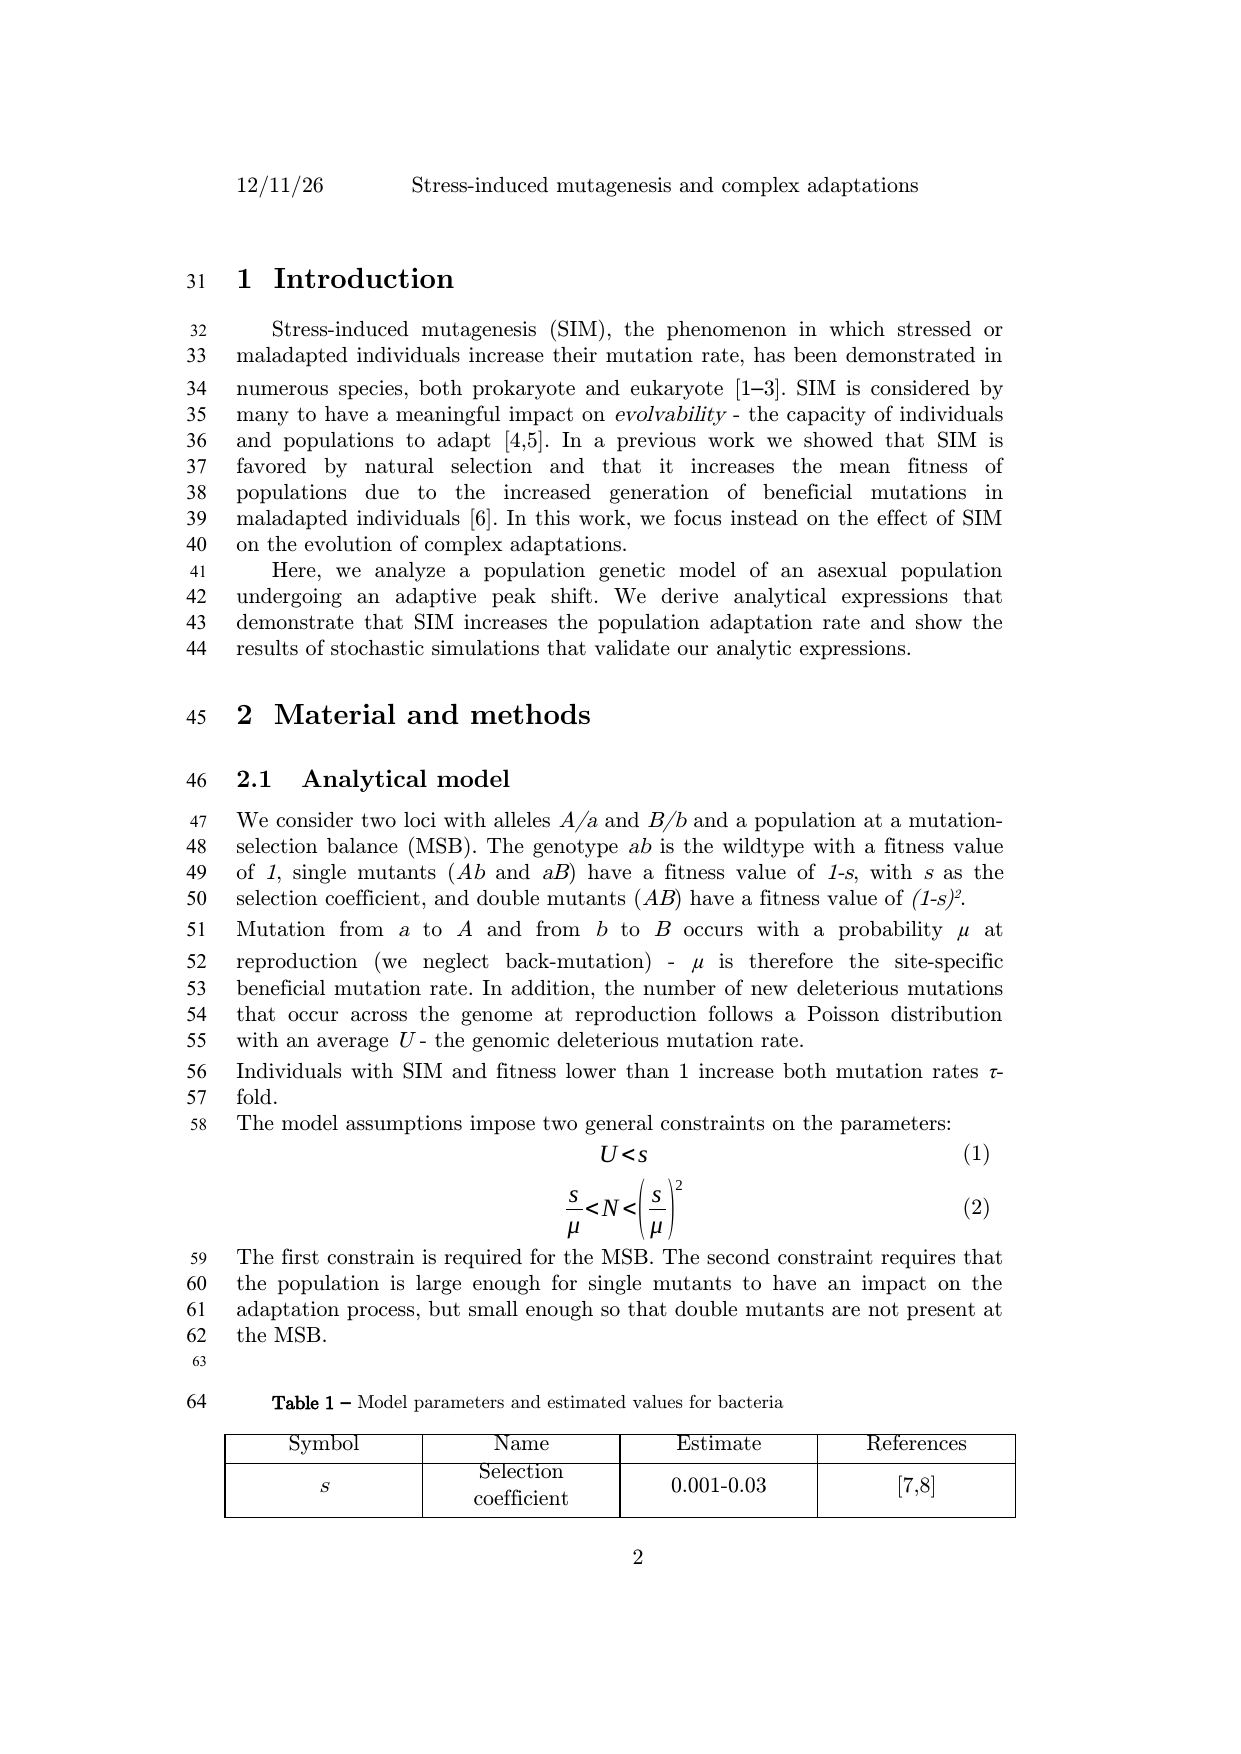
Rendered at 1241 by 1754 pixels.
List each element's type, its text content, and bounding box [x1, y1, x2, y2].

text The first constrain is required for the MSB. The second constraint requires that the population is large enough for single mutants to have an impact on the adaptation process, but small enough so that double mutants are not present at the MSB. [236, 1249, 1004, 1347]
subtitle Introduction [236, 268, 1004, 294]
table_cell Selection coefficient [423, 1464, 619, 1517]
table_header Symbol [226, 1435, 422, 1462]
table_header [260, 1141, 951, 1176]
text Mutation from a to A and from b to B occurs with a probability µ at reproduction (we neglect back-mutation) - µ is therefore the site-specific beneficial mutation rate. In addition, the number of new deleterious mutations that occur across the genome at reproduction follows a Poisson distribution with an average U - the genomic deleterious mutation rate. [236, 916, 1004, 1052]
text The model assumptions impose two general constraints on the parameters: [236, 1115, 1004, 1135]
subtitle Analytical model [236, 769, 1004, 792]
text Table 1 – Model parameters and estimated values for bacteria [236, 1391, 1004, 1413]
text Here, we analyze a population genetic model of an asexual population undergoing an adaptive peak shift. We derive analytical expressions that demonstrate that SIM increases the population adaptation rate and show the results of stochastic simulations that validate our analytic expressions. [236, 562, 1004, 660]
table_cell [7,8] [818, 1464, 1015, 1517]
text Individuals with SIM and fitness lower than 1 increase both mutation rates τ-fold. [236, 1058, 1004, 1109]
table_header Name [423, 1435, 619, 1462]
table_header (1) [951, 1141, 1028, 1176]
text Stress-induced mutagenesis (SIM), the phenomenon in which stressed or maladapted individuals increase their mutation rate, has been demonstrated in numerous species, both prokaryote and eukaryote [1–3]. SIM is considered by many to have a meaningful impact on evolvability - the capacity of individuals and populations to adapt [4,5]. In a previous work we showed that SIM is favored by natural selection and that it increases the mean fitness of populations due to the increased generation of beneficial mutations in maladapted individuals [6]. In this work, we focus instead on the effect of SIM on the evolution of complex adaptations. [236, 321, 1004, 556]
text We consider two loci with alleles A/a and B/b and a population at a mutation-selection balance (MSB). The genotype ab is the wildtype with a fitness value of 1, single mutants (Ab and aB) have a fitness value of 1-s, with s as the selection coefficient, and double mutants (AB) have a fitness value of (1-s)2. [236, 812, 1004, 910]
table_cell 0.001-0.03 [621, 1464, 817, 1517]
subtitle Material and methods [236, 704, 1004, 730]
table_cell [260, 1176, 951, 1249]
table_header Estimate [621, 1435, 817, 1462]
table_cell (2) [951, 1176, 1028, 1249]
table_header References [818, 1435, 1015, 1462]
table_cell s [226, 1464, 422, 1517]
